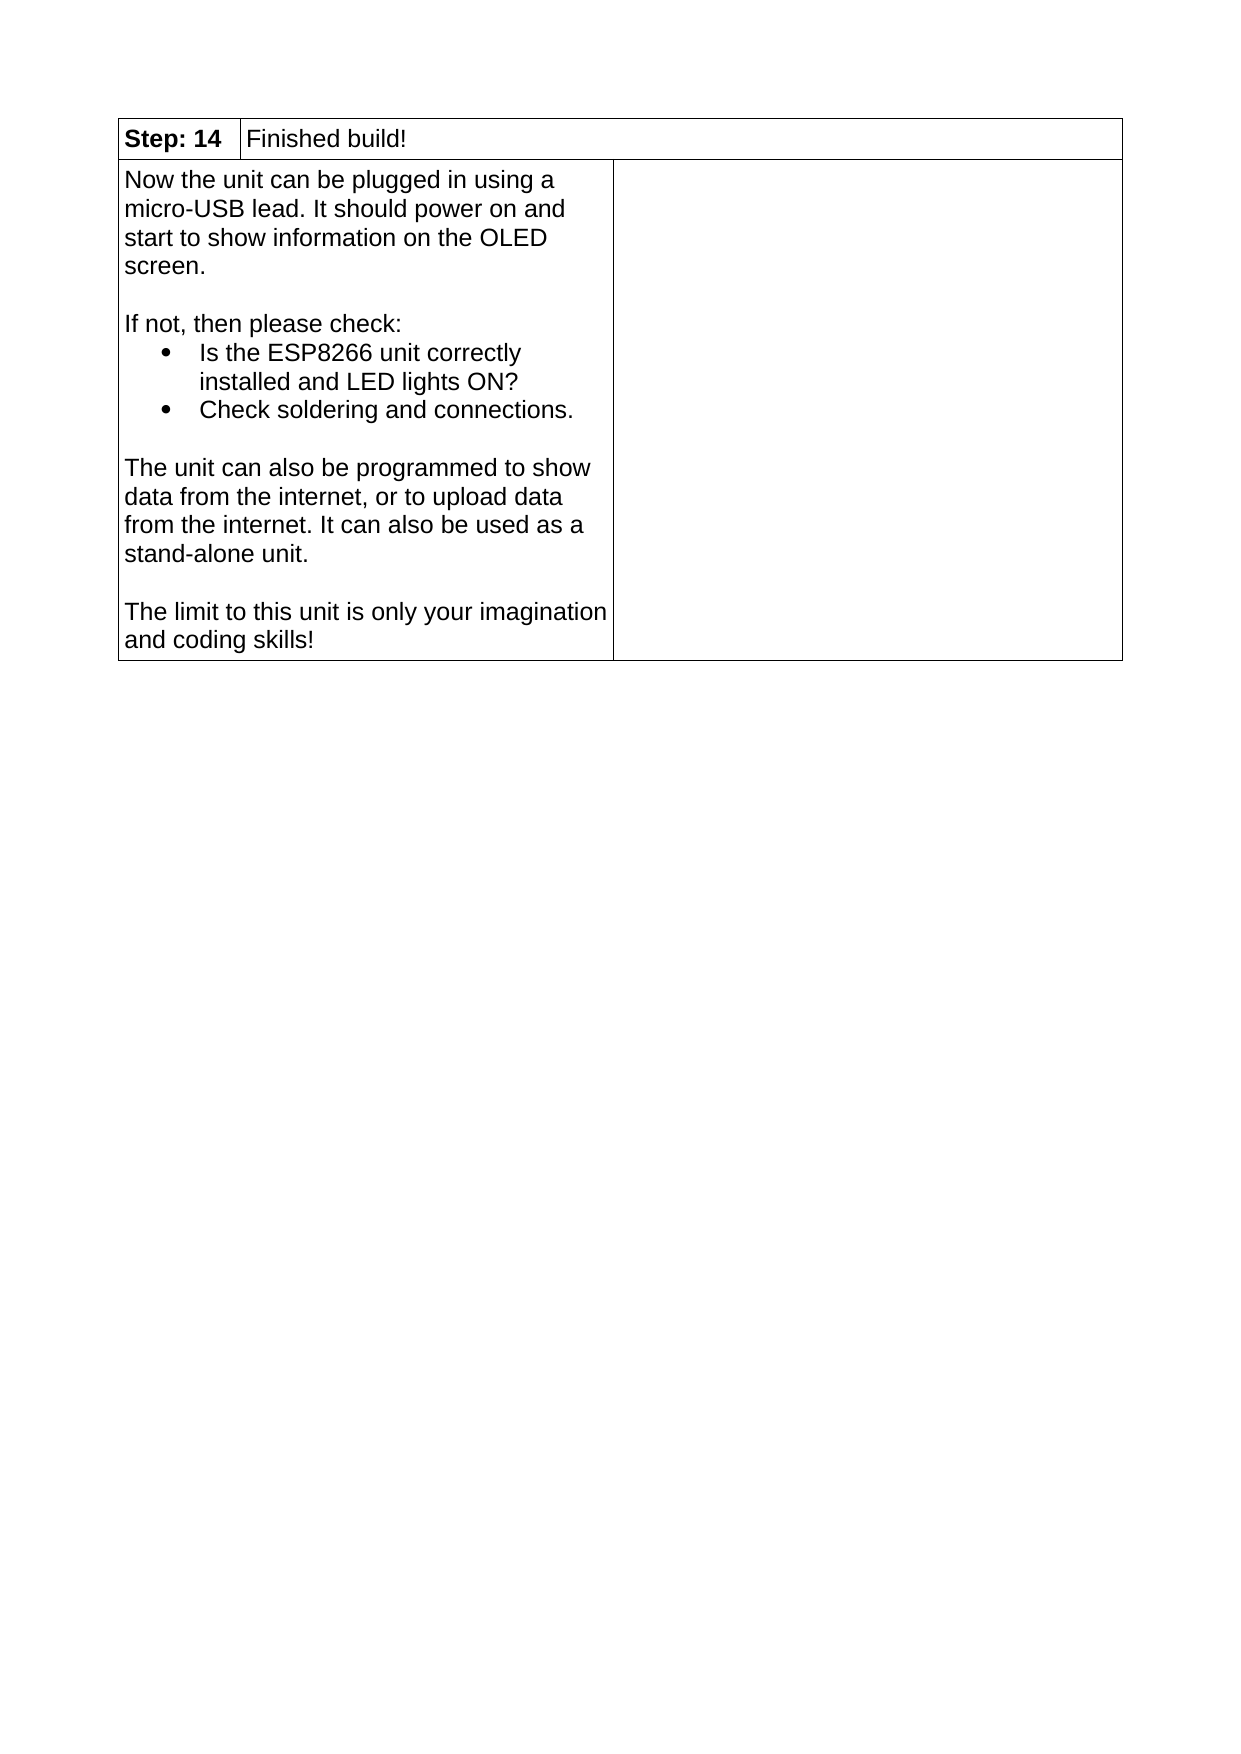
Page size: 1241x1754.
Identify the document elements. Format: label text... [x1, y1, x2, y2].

table_cell Now the unit can be plugged in using a micro-USB lead. It should power on and start to show information on the OLED screen. If not, then please check: Is the ESP8266 unit correctly installed and LED lights ON? Check soldering and connections. The unit can also be programmed to show data from the internet, or to upload data from the internet. It can also be used as a stand-alone unit. The limit to this unit is only your imagination and coding skills! [119, 160, 613, 660]
table_cell [614, 160, 1122, 660]
table_header Finished build! [241, 119, 1122, 159]
table_header Step: 14 [119, 119, 240, 159]
